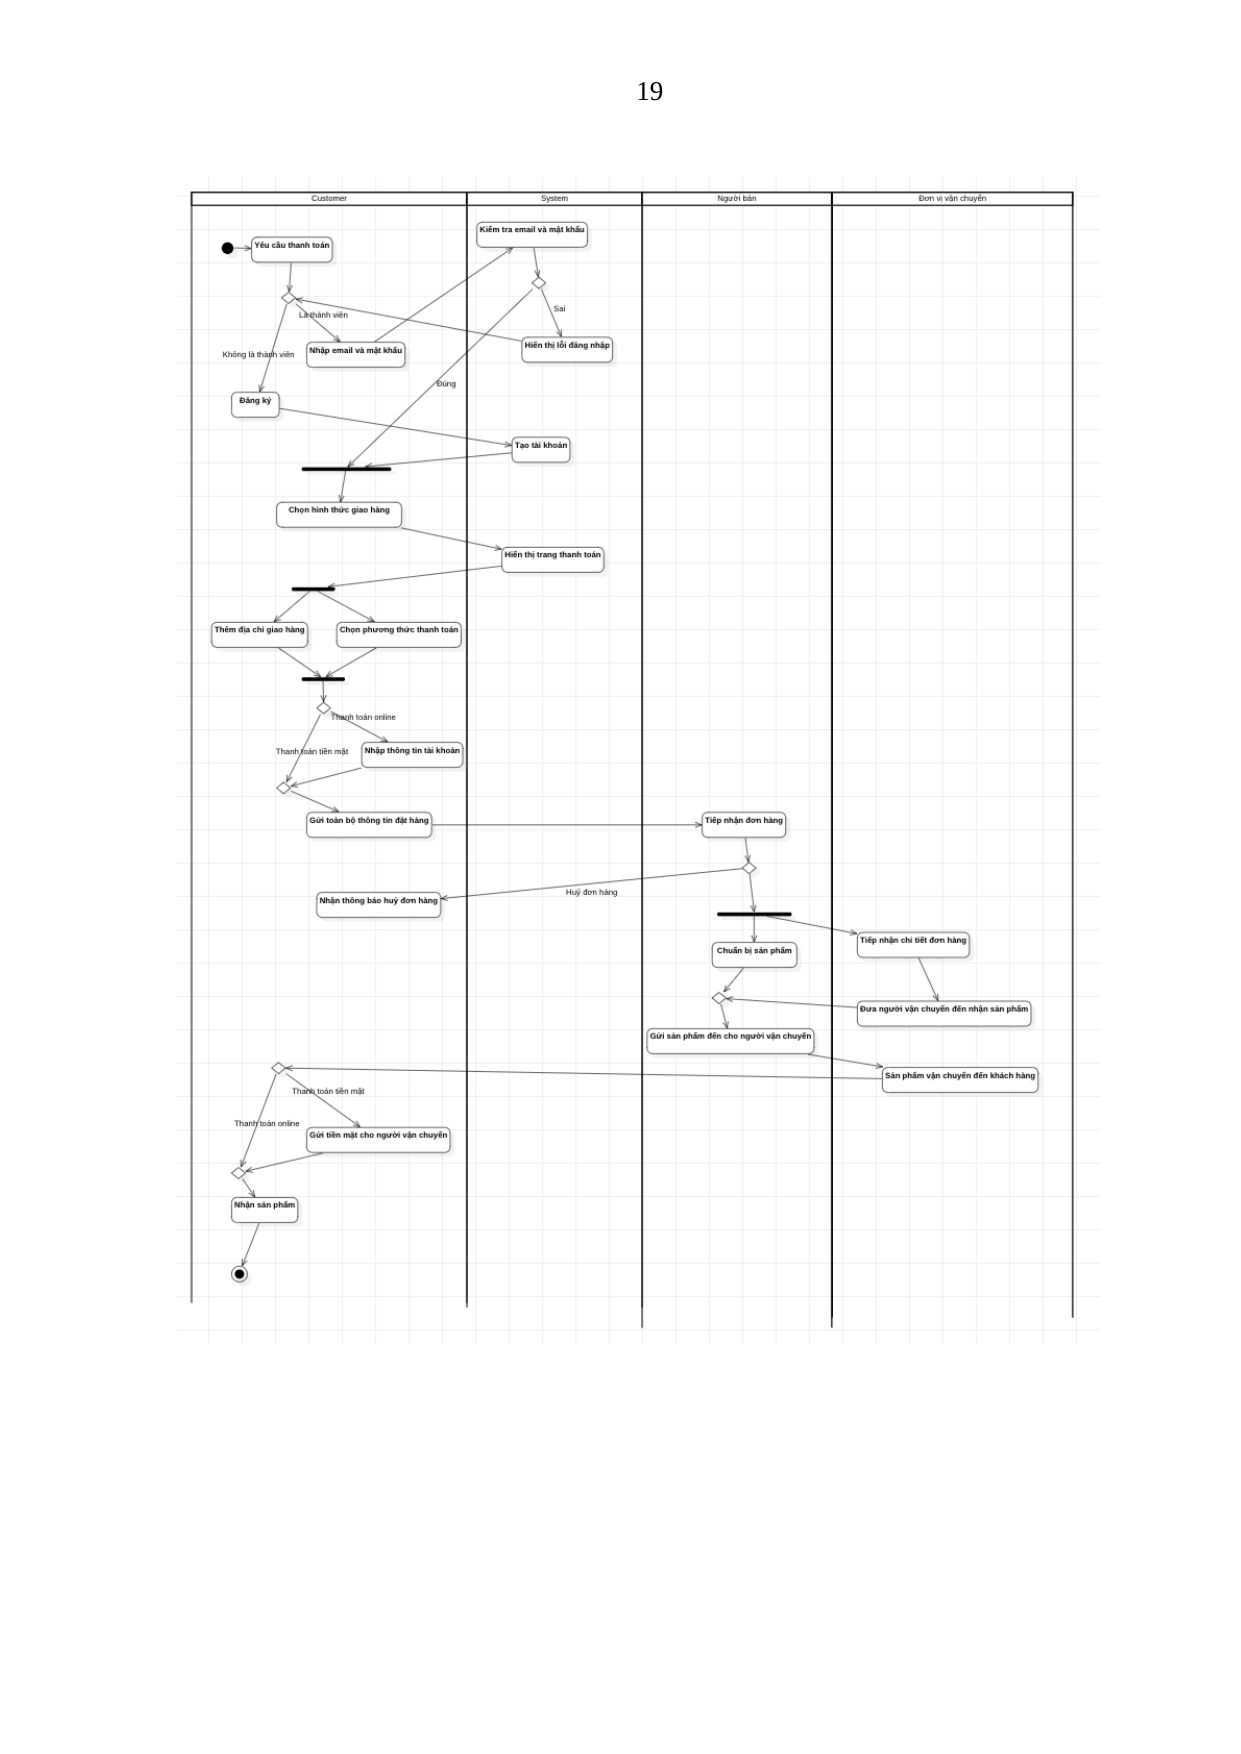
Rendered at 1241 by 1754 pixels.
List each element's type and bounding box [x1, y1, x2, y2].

picture [177, 177, 1101, 1344]
